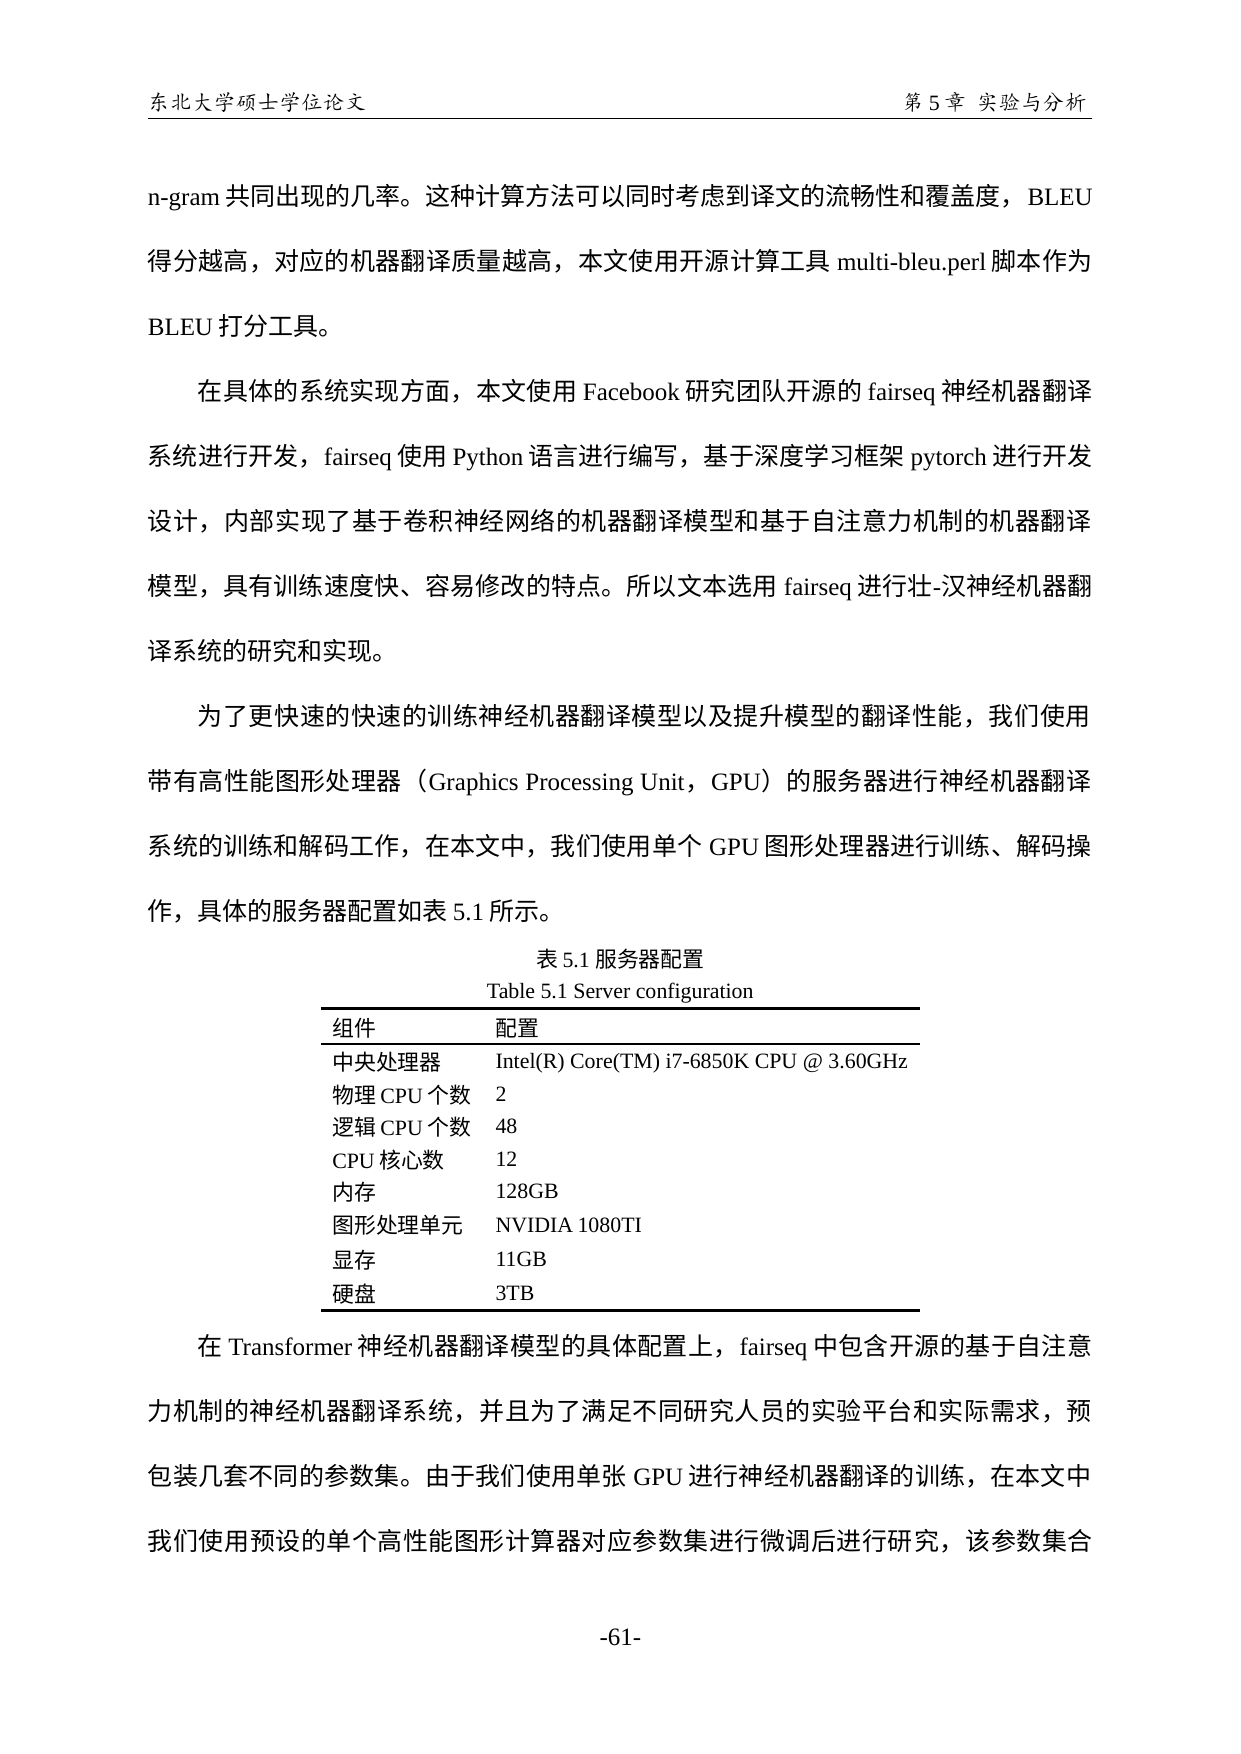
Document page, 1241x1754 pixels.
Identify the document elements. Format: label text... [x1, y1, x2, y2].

table_cell NVIDIA 1080TI [484, 1207, 919, 1242]
table_cell 中央处理器 [321, 1045, 484, 1077]
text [148, 162, 1092, 357]
text 表5.1 服务器配置 [148, 942, 1092, 974]
table_cell 显存 [321, 1242, 484, 1276]
table_header 组件 [321, 1010, 484, 1043]
table_cell 11GB [484, 1242, 919, 1276]
table_cell 128GB [484, 1175, 919, 1207]
table_cell 48 [484, 1110, 919, 1142]
table_cell 3TB [484, 1276, 919, 1309]
text Table 5.1 Server configuration [148, 974, 1092, 1007]
table_cell CPU核心数 [321, 1142, 484, 1175]
table_cell 12 [484, 1142, 919, 1175]
table_cell 逻辑CPU个数 [321, 1110, 484, 1142]
table_cell Intel(R) Core(TM) i7-6850K CPU @ 3.60GHz [484, 1045, 919, 1077]
table_cell 硬盘 [321, 1276, 484, 1309]
table_cell 2 [484, 1077, 919, 1110]
table_cell 图形处理单元 [321, 1207, 484, 1242]
text 为了更快速的快速的训练神经机器翻译模型以及提升模型的翻译性能，我们使用带有高性能图形处理器（Graphics Processing Unit，GPU）的服务器进行神经机器翻译系统的训练和解码工作，在本文中，我们使用单个GPU图形处理器进行训练、解码操作，具体的服务器配置如表5.1所示。 [148, 682, 1092, 942]
table_cell 内存 [321, 1175, 484, 1207]
table_cell 物理CPU个数 [321, 1077, 484, 1110]
table_header 配置 [484, 1010, 919, 1043]
text 在具体的系统实现方面，本文使用Facebook研究团队开源的fairseq神经机器翻译系统进行开发，fairseq使用Python语言进行编写，基于深度学习框架pytorch进行开发设计，内部实现了基于卷积神经网络的机器翻译模型和基于自注意力机制的机器翻译模型，具有训练速度快、容易修改的特点。所以文本选用fairseq进行壮-汉神经机器翻译系统的研究和实现。 [148, 357, 1092, 682]
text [148, 1312, 1092, 1572]
